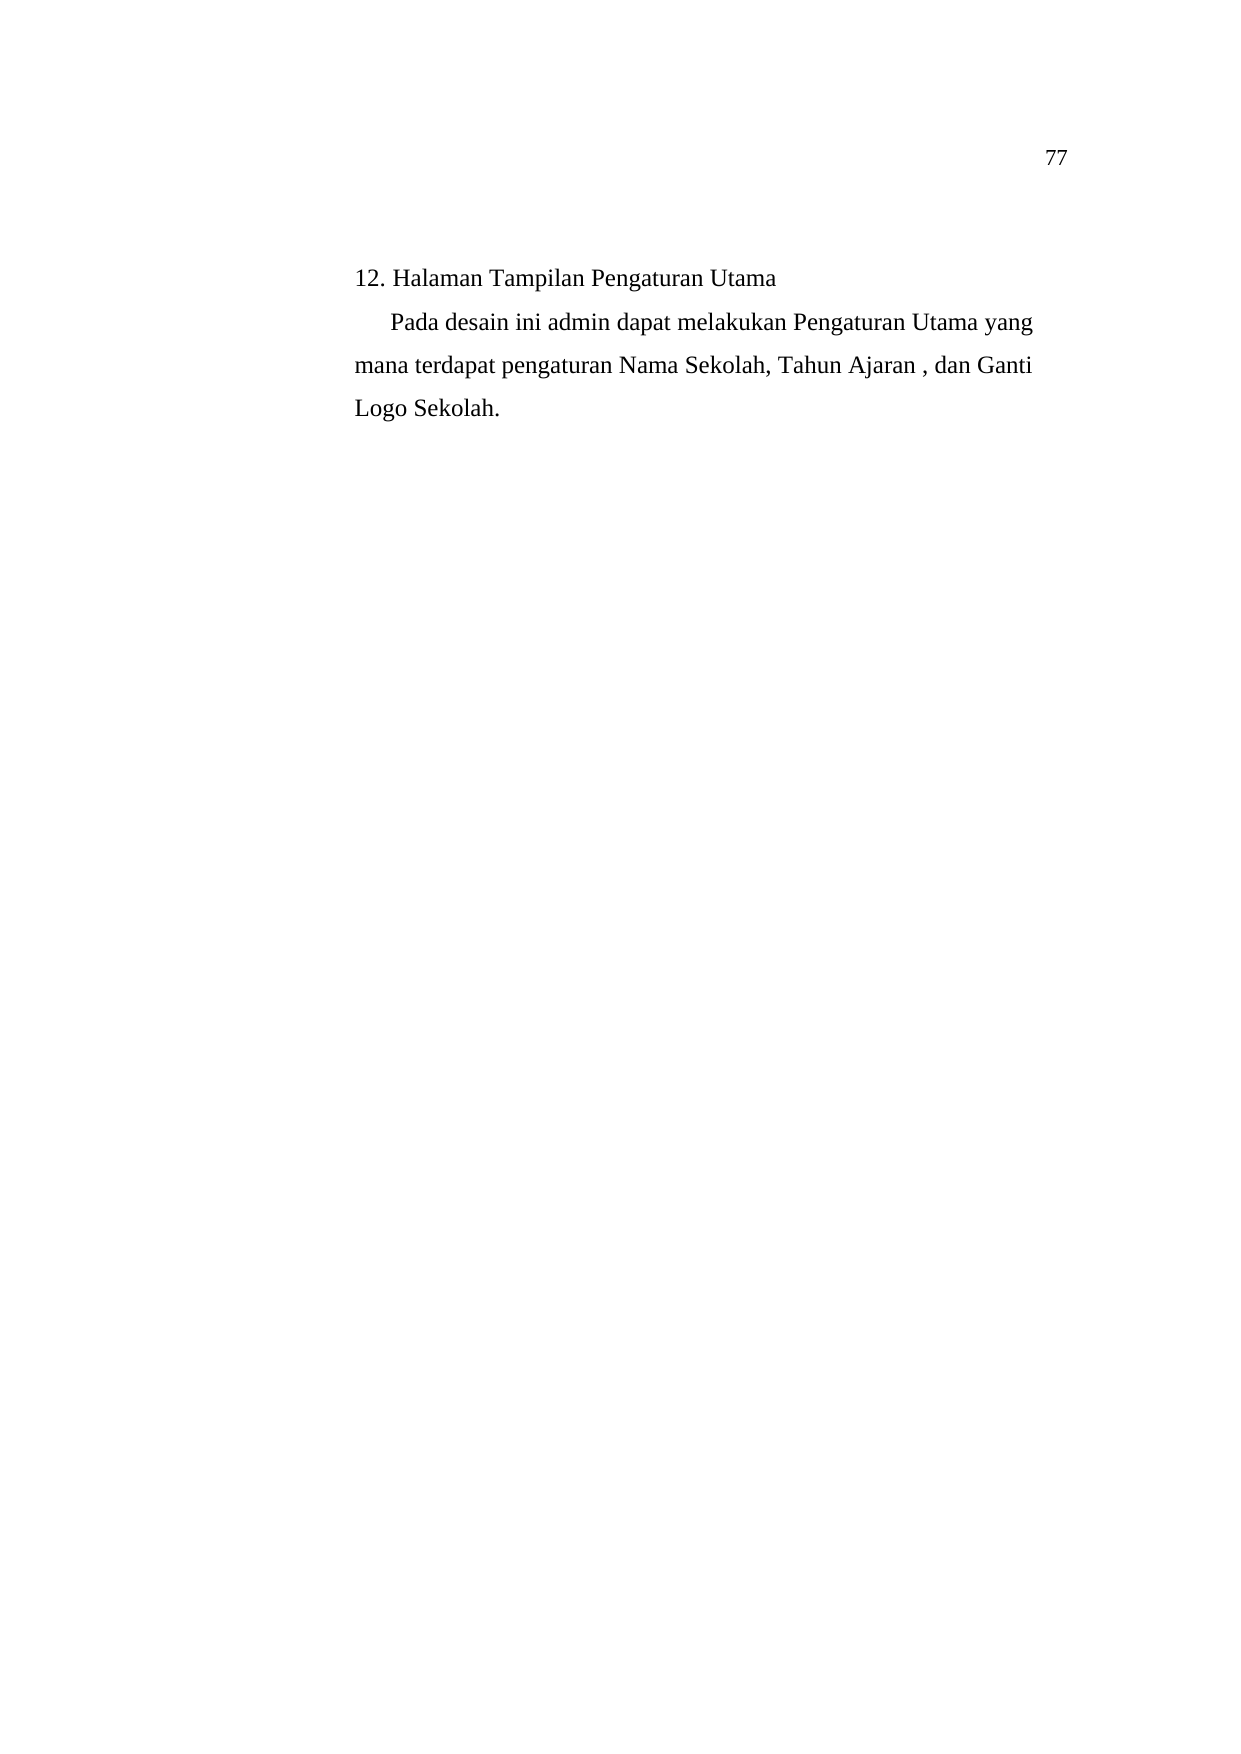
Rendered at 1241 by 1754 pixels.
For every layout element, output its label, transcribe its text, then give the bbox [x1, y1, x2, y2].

list Halaman Tampilan Pengaturan Utama [354, 263, 1063, 292]
text Pada desain ini admin dapat melakukan Pengaturan Utama yang mana terdapat pengaturan Nama Sekolah, Tahun Ajaran , dan Ganti Logo Sekolah. [354, 307, 1063, 422]
